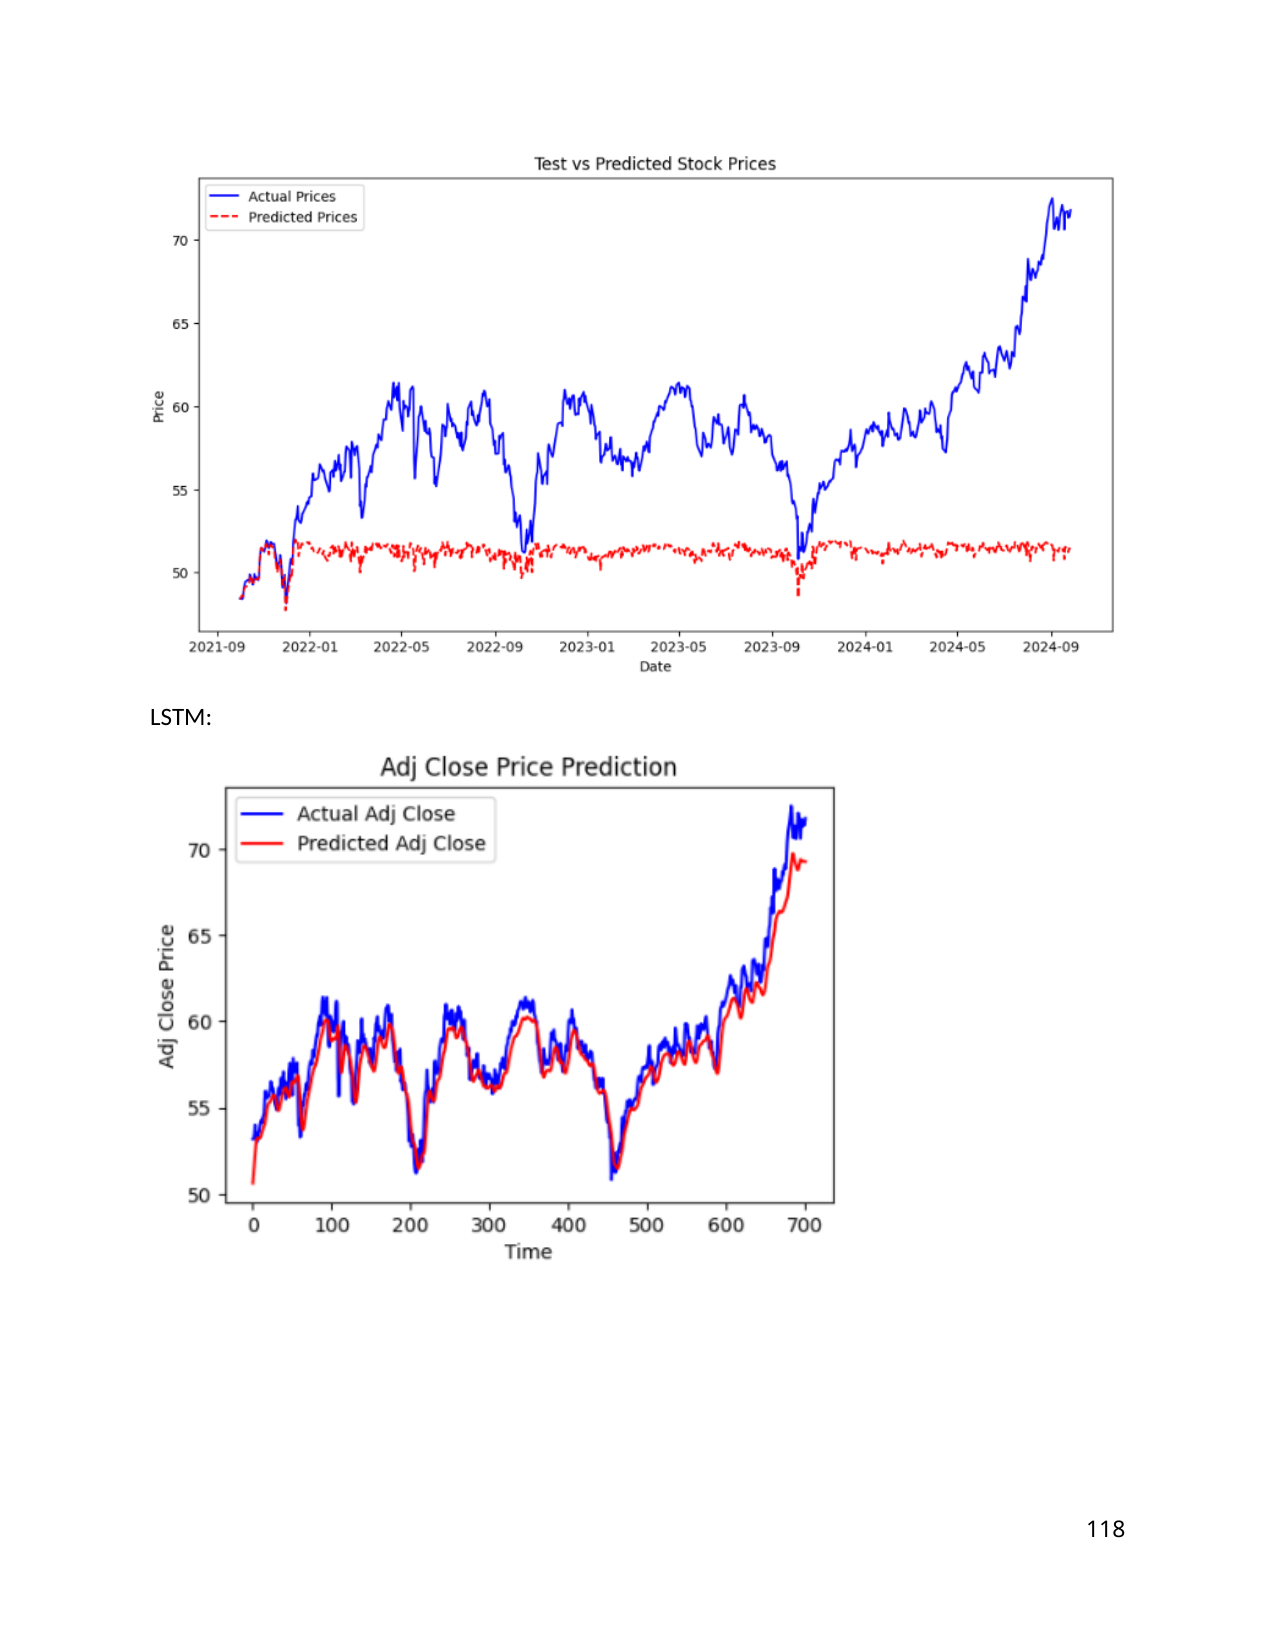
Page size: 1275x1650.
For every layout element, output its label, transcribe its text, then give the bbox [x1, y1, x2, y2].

picture [150, 150, 1125, 682]
picture [150, 750, 857, 1279]
text LSTM: [150, 701, 1125, 732]
